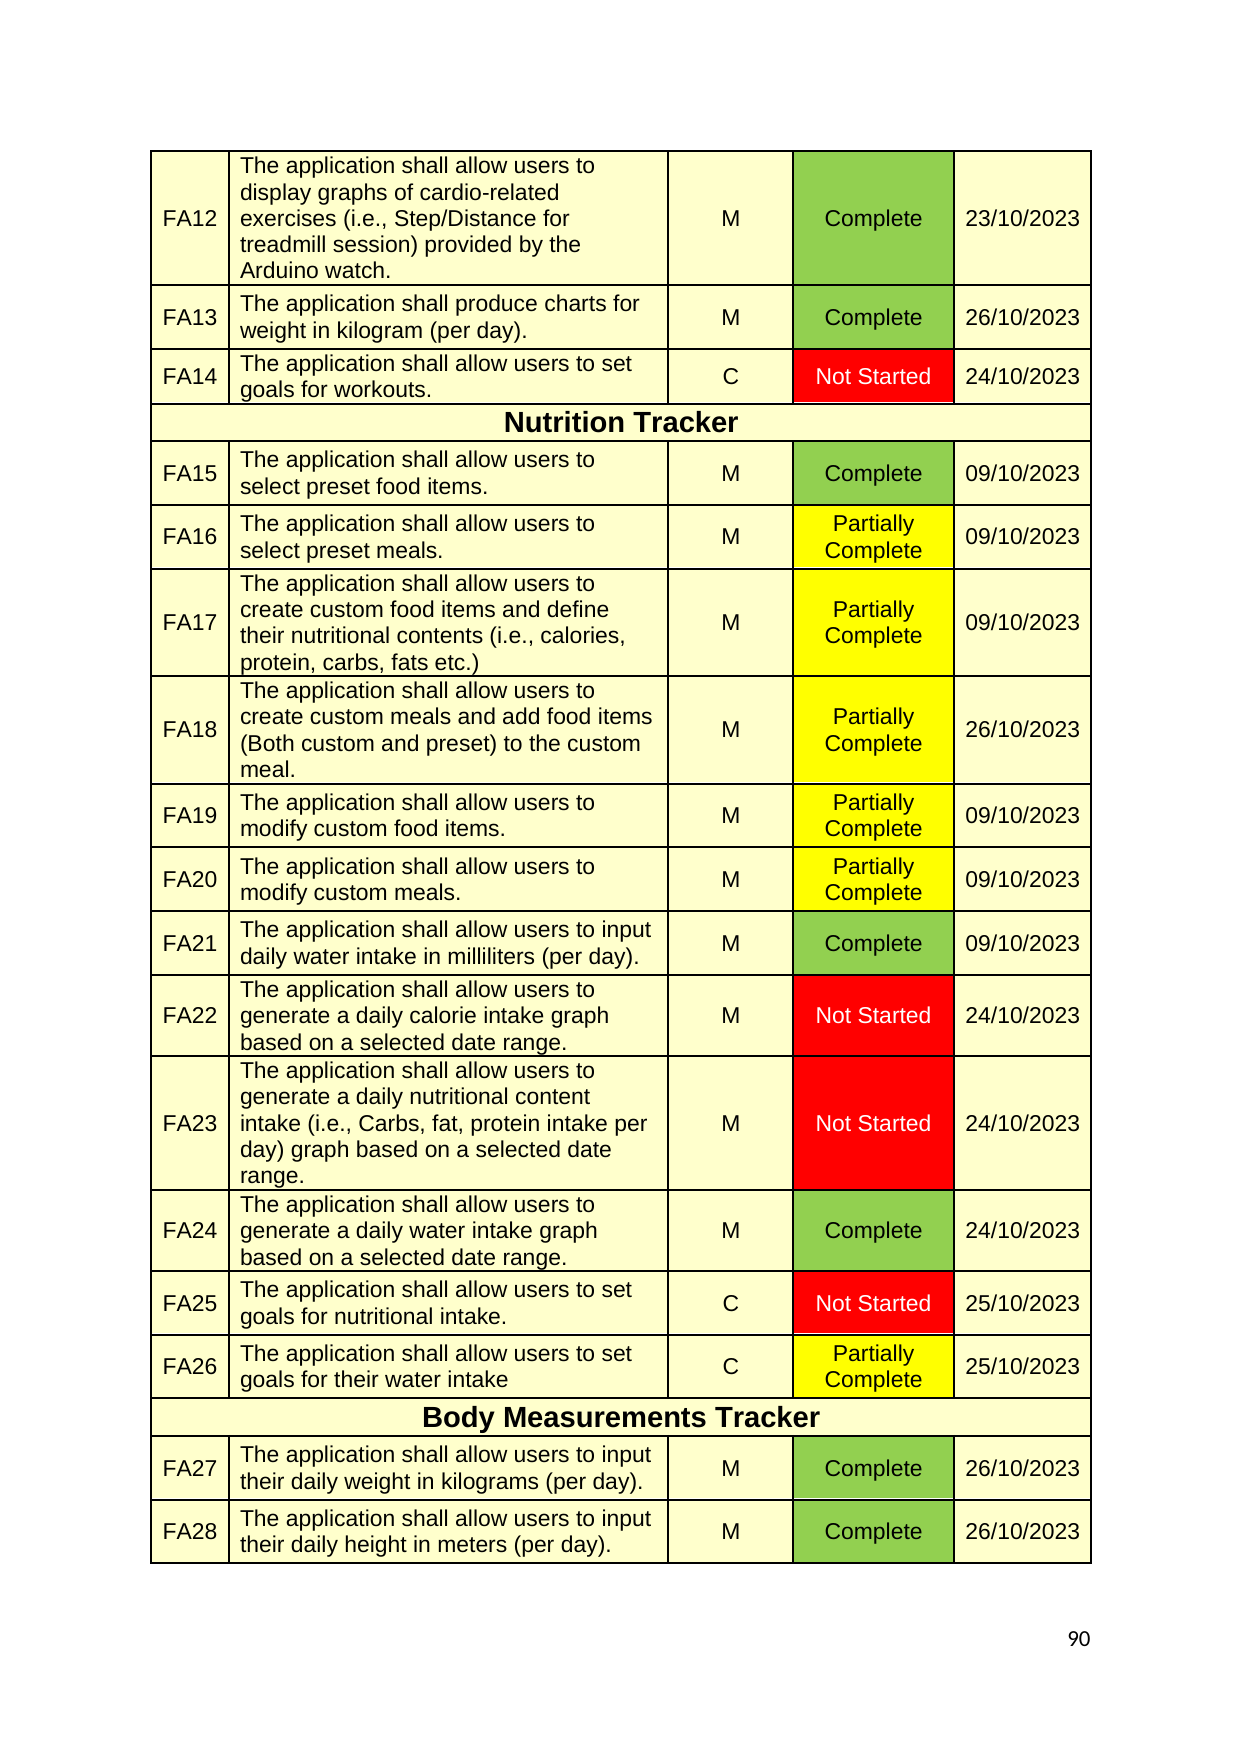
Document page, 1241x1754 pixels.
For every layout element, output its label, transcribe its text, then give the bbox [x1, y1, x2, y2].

table_cell Complete [794, 286, 953, 348]
table_cell FA26 [152, 1336, 228, 1397]
table_cell The application shall allow users to generate a daily calorie intake graph based on a selected date range. [230, 976, 667, 1055]
table_cell 24/10/2023 [955, 350, 1090, 402]
table_cell FA16 [152, 506, 228, 567]
table_cell FA20 [152, 848, 228, 910]
table_cell FA19 [152, 785, 228, 846]
table_cell The application shall allow users to modify custom food items. [230, 785, 667, 846]
table_cell Complete [794, 1437, 953, 1498]
table_cell Partially Complete [794, 570, 953, 675]
table_cell 09/10/2023 [955, 442, 1090, 504]
table_cell 26/10/2023 [955, 1501, 1090, 1562]
table_cell 24/10/2023 [955, 1191, 1090, 1270]
table_cell The application shall allow users to input their daily weight in kilograms (per day). [230, 1437, 667, 1498]
table_cell 26/10/2023 [955, 286, 1090, 348]
table_cell C [669, 1272, 792, 1333]
table_cell M [669, 152, 792, 284]
table_cell M [669, 506, 792, 567]
table_cell M [669, 1057, 792, 1189]
table_cell Partially Complete [794, 506, 953, 567]
table_cell FA15 [152, 442, 228, 504]
table_cell The application shall allow users to generate a daily water intake graph based on a selected date range. [230, 1191, 667, 1270]
table_cell Not Started [794, 976, 953, 1055]
table_cell M [669, 785, 792, 846]
table_cell FA17 [152, 570, 228, 675]
table_cell M [669, 570, 792, 675]
table_cell Complete [794, 912, 953, 974]
table_cell FA18 [152, 677, 228, 782]
table_cell Not Started [794, 1057, 953, 1189]
table_cell The application shall allow users to generate a daily nutritional content intake (i.e., Carbs, fat, protein intake per day) graph based on a selected date range. [230, 1057, 667, 1189]
table_cell Complete [794, 442, 953, 504]
table_cell M [669, 912, 792, 974]
table_cell The application shall allow users to display graphs of cardio-related exercises (i.e., Step/Distance for treadmill session) provided by the Arduino watch. [230, 152, 667, 284]
table_cell M [669, 848, 792, 910]
table_cell M [669, 1191, 792, 1270]
table_cell Complete [794, 1191, 953, 1270]
table_cell FA24 [152, 1191, 228, 1270]
table_cell 09/10/2023 [955, 785, 1090, 846]
table_cell C [669, 350, 792, 402]
table_cell The application shall allow users to set goals for their water intake [230, 1336, 667, 1397]
table_cell 09/10/2023 [955, 570, 1090, 675]
table_cell The application shall allow users to create custom meals and add food items (Both custom and preset) to the custom meal. [230, 677, 667, 782]
table_cell FA25 [152, 1272, 228, 1333]
table_cell FA22 [152, 976, 228, 1055]
table_cell 09/10/2023 [955, 912, 1090, 974]
table_cell 25/10/2023 [955, 1336, 1090, 1397]
table_cell 09/10/2023 [955, 848, 1090, 910]
table_cell The application shall allow users to create custom food items and define their nutritional contents (i.e., calories, protein, carbs, fats etc.) [230, 570, 667, 675]
table_cell M [669, 976, 792, 1055]
table_cell FA13 [152, 286, 228, 348]
table_cell FA21 [152, 912, 228, 974]
table_cell Complete [794, 152, 953, 284]
table_cell The application shall allow users to set goals for workouts. [230, 350, 667, 402]
table_cell M [669, 677, 792, 782]
table_cell FA28 [152, 1501, 228, 1562]
table_cell The application shall allow users to select preset meals. [230, 506, 667, 567]
table_cell FA12 [152, 152, 228, 284]
table_cell Partially Complete [794, 1336, 953, 1397]
table_cell 09/10/2023 [955, 506, 1090, 567]
table_cell M [669, 286, 792, 348]
table_cell The application shall allow users to input their daily height in meters (per day). [230, 1501, 667, 1562]
table_cell 24/10/2023 [955, 976, 1090, 1055]
table_cell The application shall allow users to modify custom meals. [230, 848, 667, 910]
table_cell Nutrition Tracker [152, 405, 1090, 440]
table_cell FA14 [152, 350, 228, 402]
table_cell M [669, 442, 792, 504]
table_cell 26/10/2023 [955, 1437, 1090, 1498]
table_cell Partially Complete [794, 785, 953, 846]
table_cell M [669, 1501, 792, 1562]
table_cell Body Measurements Tracker [152, 1399, 1090, 1435]
table_cell Not Started [794, 1272, 953, 1333]
table_cell Partially Complete [794, 677, 953, 782]
table_cell Complete [794, 1501, 953, 1562]
table_cell 26/10/2023 [955, 677, 1090, 782]
table_cell The application shall allow users to select preset food items. [230, 442, 667, 504]
table_cell Not Started [794, 350, 953, 402]
table_cell The application shall produce charts for weight in kilogram (per day). [230, 286, 667, 348]
table_cell 23/10/2023 [955, 152, 1090, 284]
table_cell M [669, 1437, 792, 1498]
table_cell FA27 [152, 1437, 228, 1498]
table_cell The application shall allow users to set goals for nutritional intake. [230, 1272, 667, 1333]
table_cell Partially Complete [794, 848, 953, 910]
table_cell The application shall allow users to input daily water intake in milliliters (per day). [230, 912, 667, 974]
table_cell 25/10/2023 [955, 1272, 1090, 1333]
table_cell FA23 [152, 1057, 228, 1189]
table_cell 24/10/2023 [955, 1057, 1090, 1189]
table_cell C [669, 1336, 792, 1397]
